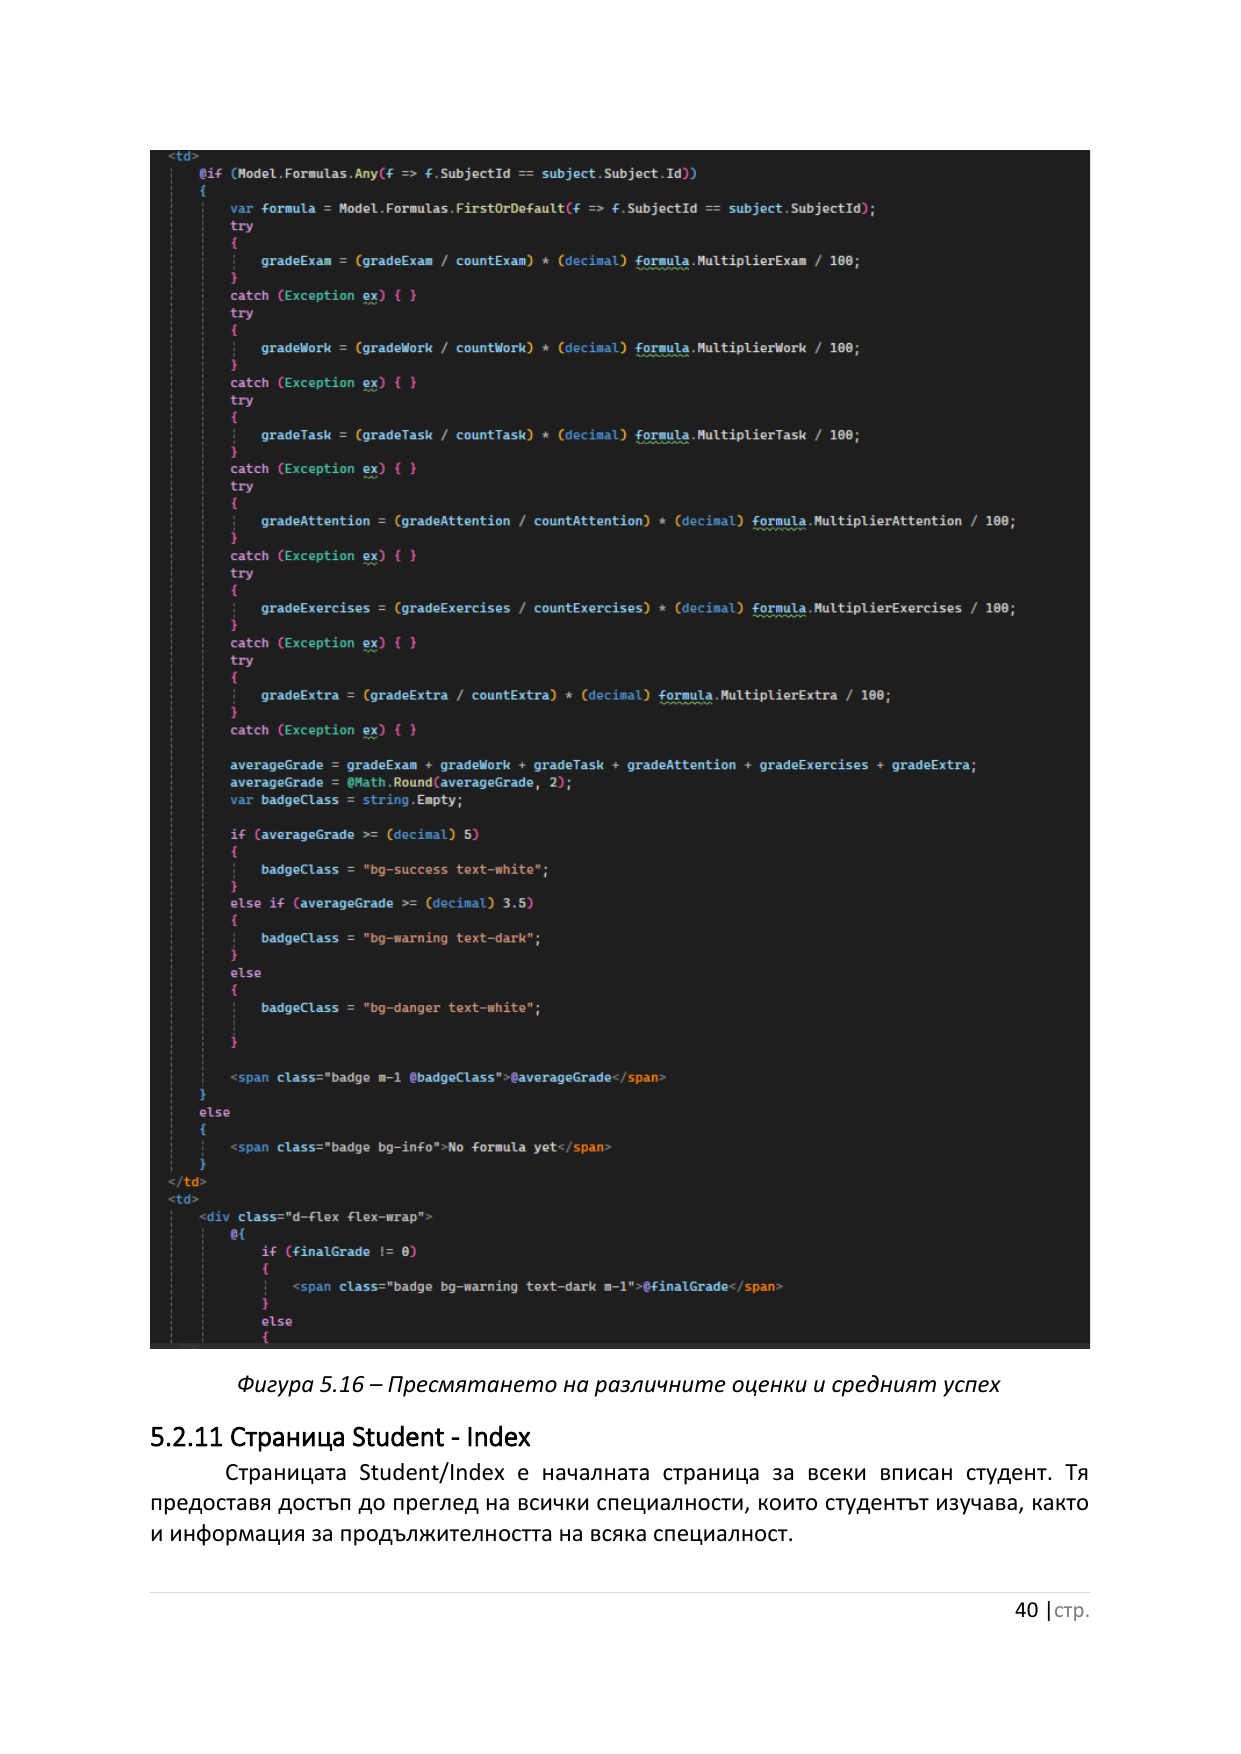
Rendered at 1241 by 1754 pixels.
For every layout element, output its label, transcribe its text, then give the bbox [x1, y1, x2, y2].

text Страницата Student/Index е началната страница за всеки вписан студент. Тя предоставя достъп до преглед на всички специалности, които студентът изучава, както и информация за продължителността на всяка специалност. [150, 1456, 1090, 1547]
text Фигура 5.16 – Пресмятането на различните оценки и средният успех [150, 1368, 1090, 1398]
picture [150, 150, 1091, 1349]
subtitle 5.2.11 Страница Student - Index [150, 1417, 1090, 1453]
